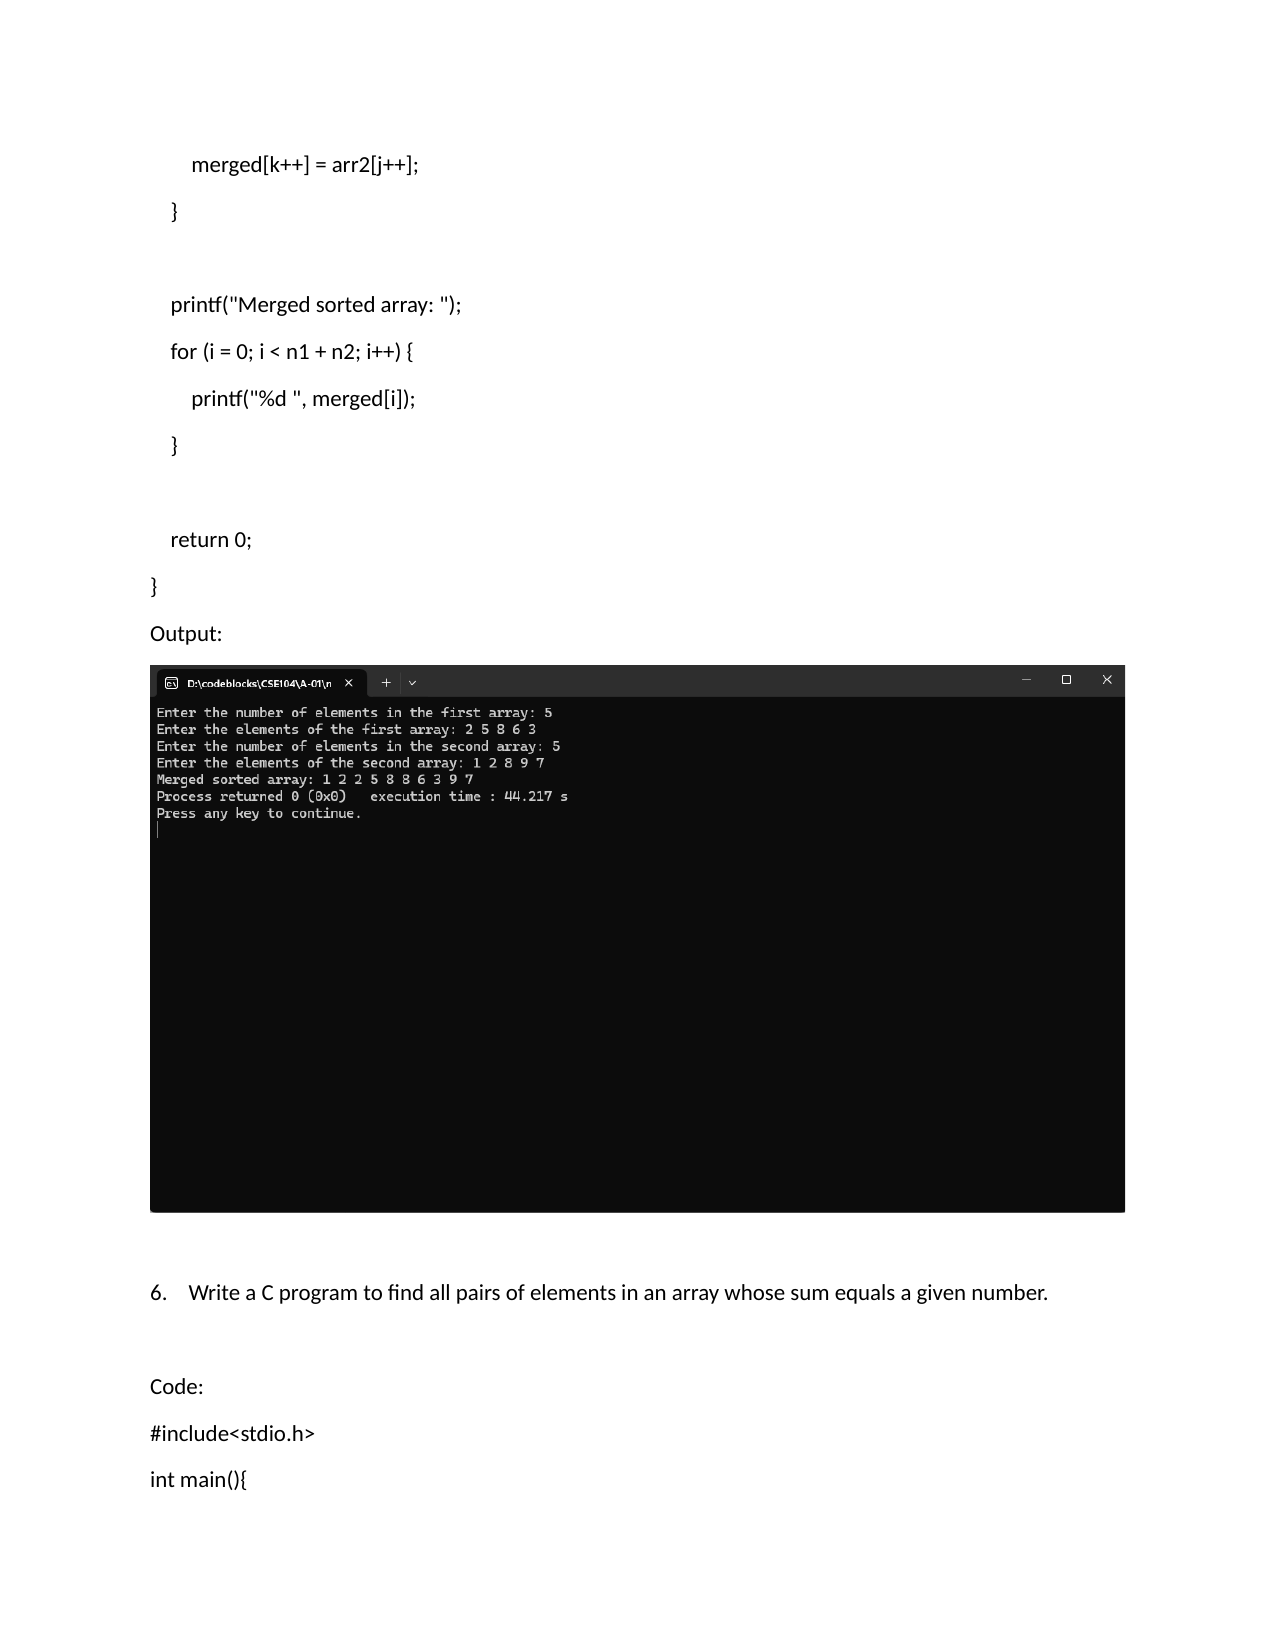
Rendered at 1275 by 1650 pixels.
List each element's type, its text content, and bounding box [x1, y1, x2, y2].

picture [150, 665, 1125, 1213]
text merged[k++] = arr2[j++]; [150, 150, 1125, 178]
text return 0; [150, 525, 1125, 553]
text for (i = 0; i < n1 + n2; i++) { [150, 337, 1125, 366]
text } [150, 197, 1125, 225]
text printf("%d ", merged[i]); [150, 384, 1125, 412]
text Code: [150, 1372, 1125, 1400]
text int main(){ [150, 1466, 1125, 1493]
text Output: [150, 619, 1125, 647]
text #include<stdio.h> [150, 1419, 1125, 1447]
text 6. Write a C program to find all pairs of elements in an array whose sum equals a given number. [150, 1278, 1125, 1306]
text } [150, 572, 1125, 600]
text } [150, 431, 1125, 459]
text printf("Merged sorted array: "); [150, 291, 1125, 319]
